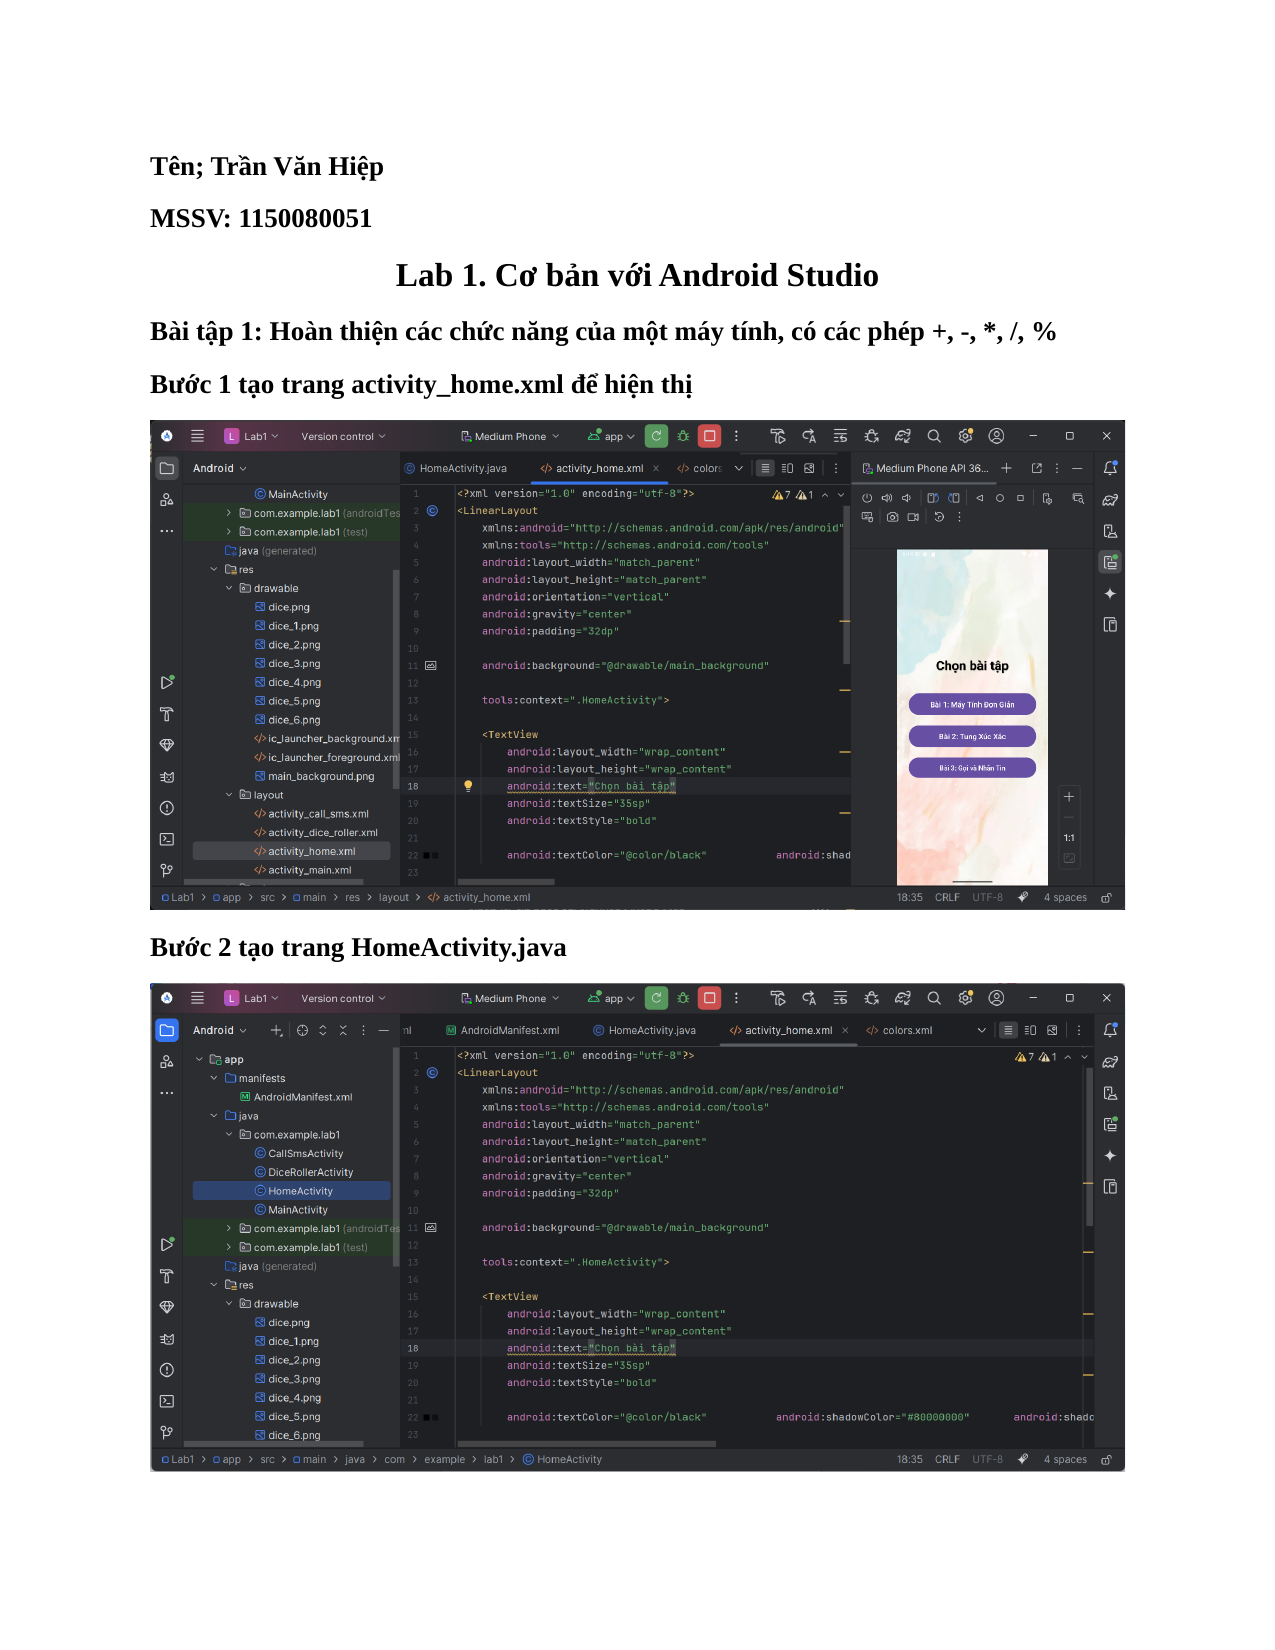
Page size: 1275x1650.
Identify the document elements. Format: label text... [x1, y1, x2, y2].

picture [150, 420, 1125, 910]
text Bước 2 tạo trang HomeActivity.java [150, 931, 1125, 962]
text Bài tập 1: Hoàn thiện các chức năng của một máy tính, có các phép +, -, *, /, % [150, 316, 1125, 347]
text MSSV: 1150080051 [150, 202, 1125, 233]
text Tên; Trần Văn Hiệp [150, 150, 1125, 181]
text Lab 1. Cơ bản với Android Studio [150, 255, 1125, 293]
text Bước 1 tạo trang activity_home.xml để hiện thị [150, 368, 1125, 399]
picture [150, 983, 1125, 1472]
